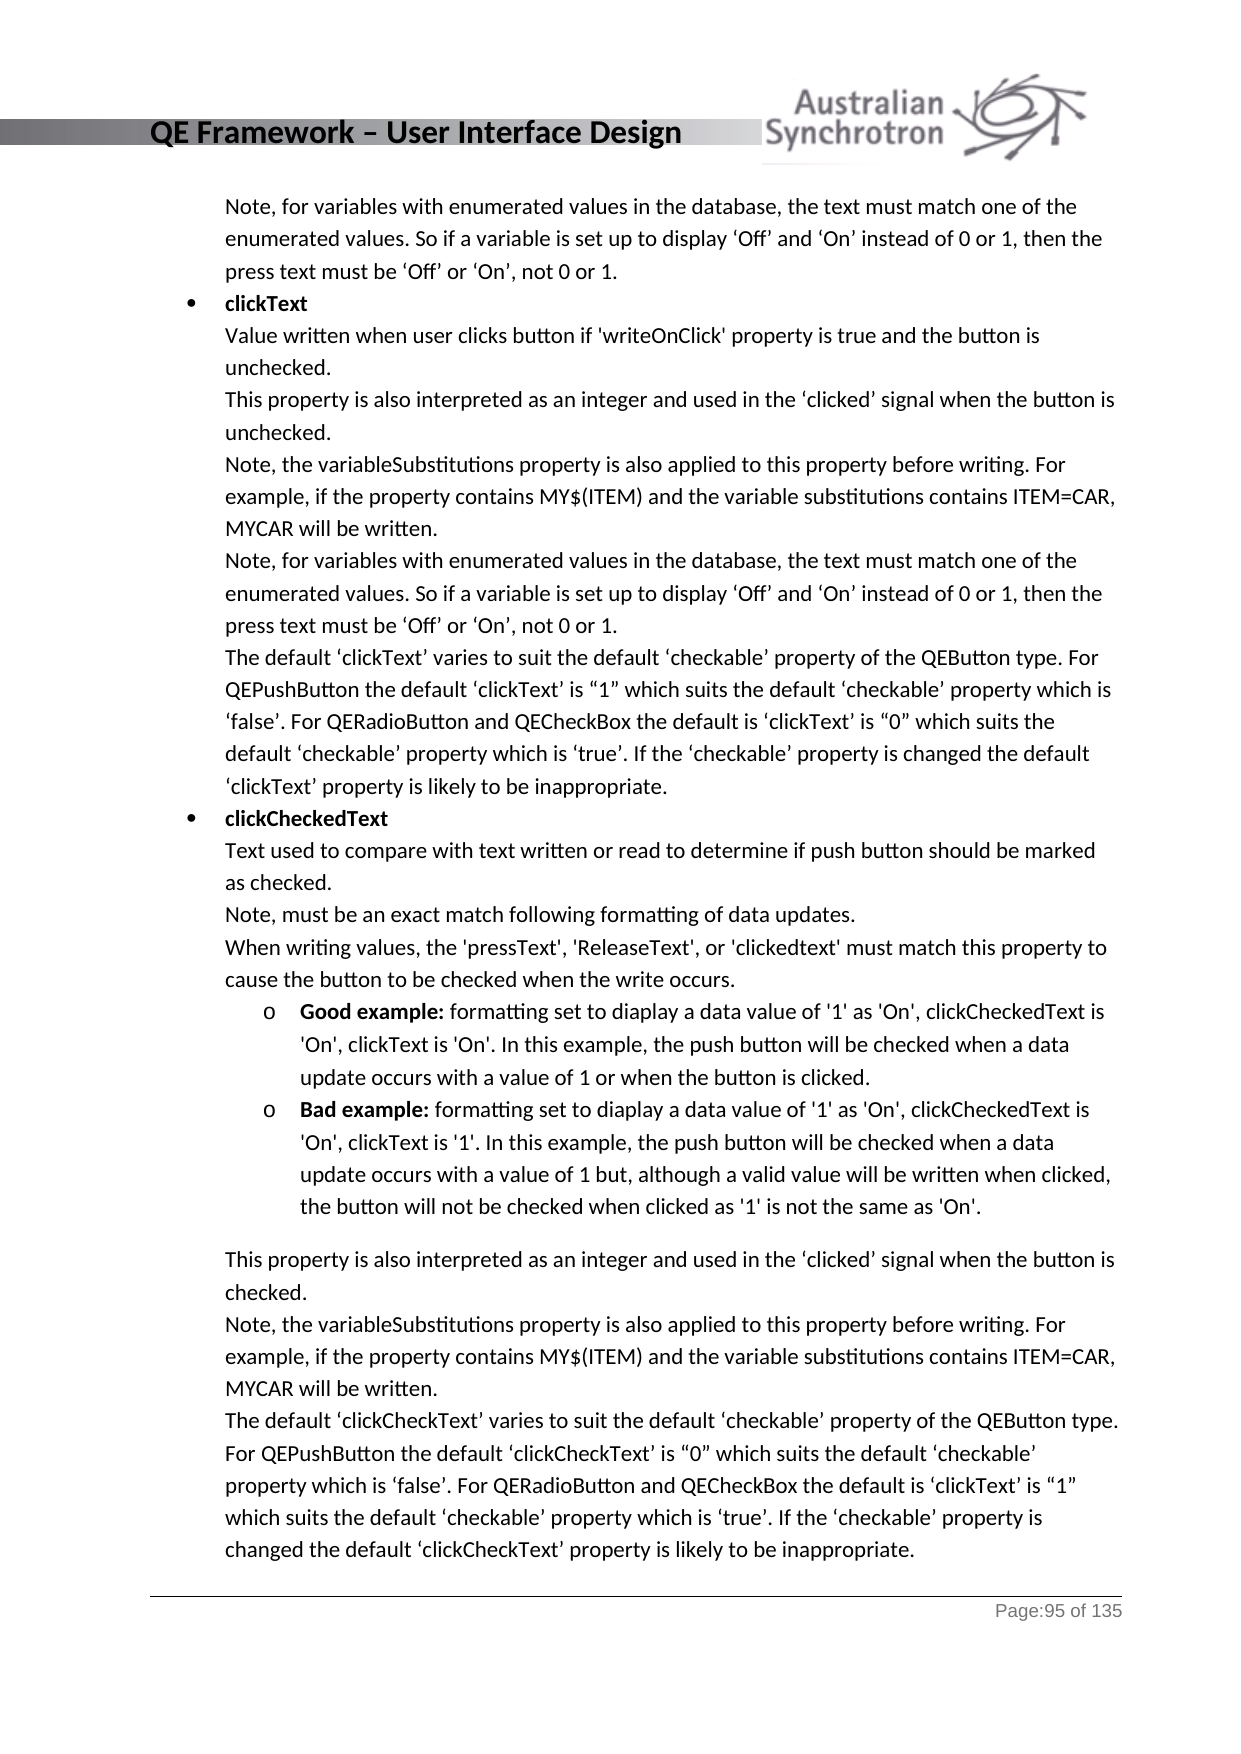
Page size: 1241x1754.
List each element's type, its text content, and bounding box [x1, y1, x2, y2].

list Good example: formatting set to diaplay a data value of '1' as 'On', clickCheckedText is 'On', clickText is 'On'. In this example, the push button will be checked when a data update occurs with a value of 1 or when the button is clicked. [262, 997, 1122, 1091]
picture [155, 125, 168, 140]
text This property is also interpreted as an integer and used in the ‘clicked’ signal when the button is checked. Note, the variableSubstitutions property is also applied to this property before writing. For example, if the property contains MY$(ITEM) and the variable substitutions contains ITEM=CAR, MYCAR will be written. The default ‘clickCheckText’ varies to suit the default ‘checkable’ property of the QEButton type. For QEPushButton the default ‘clickCheckText’ is “0” which suits the default ‘checkable’ property which is ‘false’. For QERadioButton and QECheckBox the default is ‘clickText’ is “1” which suits the default ‘checkable’ property which is ‘true’. If the ‘checkable’ property is changed the default ‘clickCheckText’ property is likely to be inappropriate. [225, 1246, 1122, 1563]
list clickText Value written when user clicks button if 'writeOnClick' property is true and the button is unchecked. This property is also interpreted as an integer and used in the ‘clicked’ signal when the button is unchecked. Note, the variableSubstitutions property is also applied to this property before writing. For example, if the property contains MY$(ITEM) and the variable substitutions contains ITEM=CAR, MYCAR will be written. Note, for variables with enumerated values in the database, the text must match one of the enumerated values. So if a variable is set up to display ‘Off’ and ‘On’ instead of 0 or 1, then the press text must be ‘Off’ or ‘On’, not 0 or 1. The default ‘clickText’ varies to suit the default ‘checkable’ property of the QEButton type. For QEPushButton the default ‘clickText’ is “1” which suits the default ‘checkable’ property which is ‘false’. For QERadioButton and QECheckBox the default is ‘clickText’ is “0” which suits the default ‘checkable’ property which is ‘true’. If the ‘checkable’ property is changed the default ‘clickText’ property is likely to be inappropriate. [187, 289, 1122, 800]
list Bad example: formatting set to diaplay a data value of '1' as 'On', clickCheckedText is 'On', clickText is '1'. In this example, the push button will be checked when a data update occurs with a value of 1 but, although a valid value will be written when clicked, the button will not be checked when clicked as '1' is not the same as 'On'. [262, 1095, 1122, 1221]
list clickCheckedText Text used to compare with text written or read to determine if push button should be marked as checked. Note, must be an exact match following formatting of data updates. When writing values, the 'pressText', 'ReleaseText', or 'clickedtext' must match this property to cause the button to be checked when the write occurs. [187, 804, 1122, 993]
picture [0, 73, 1090, 165]
